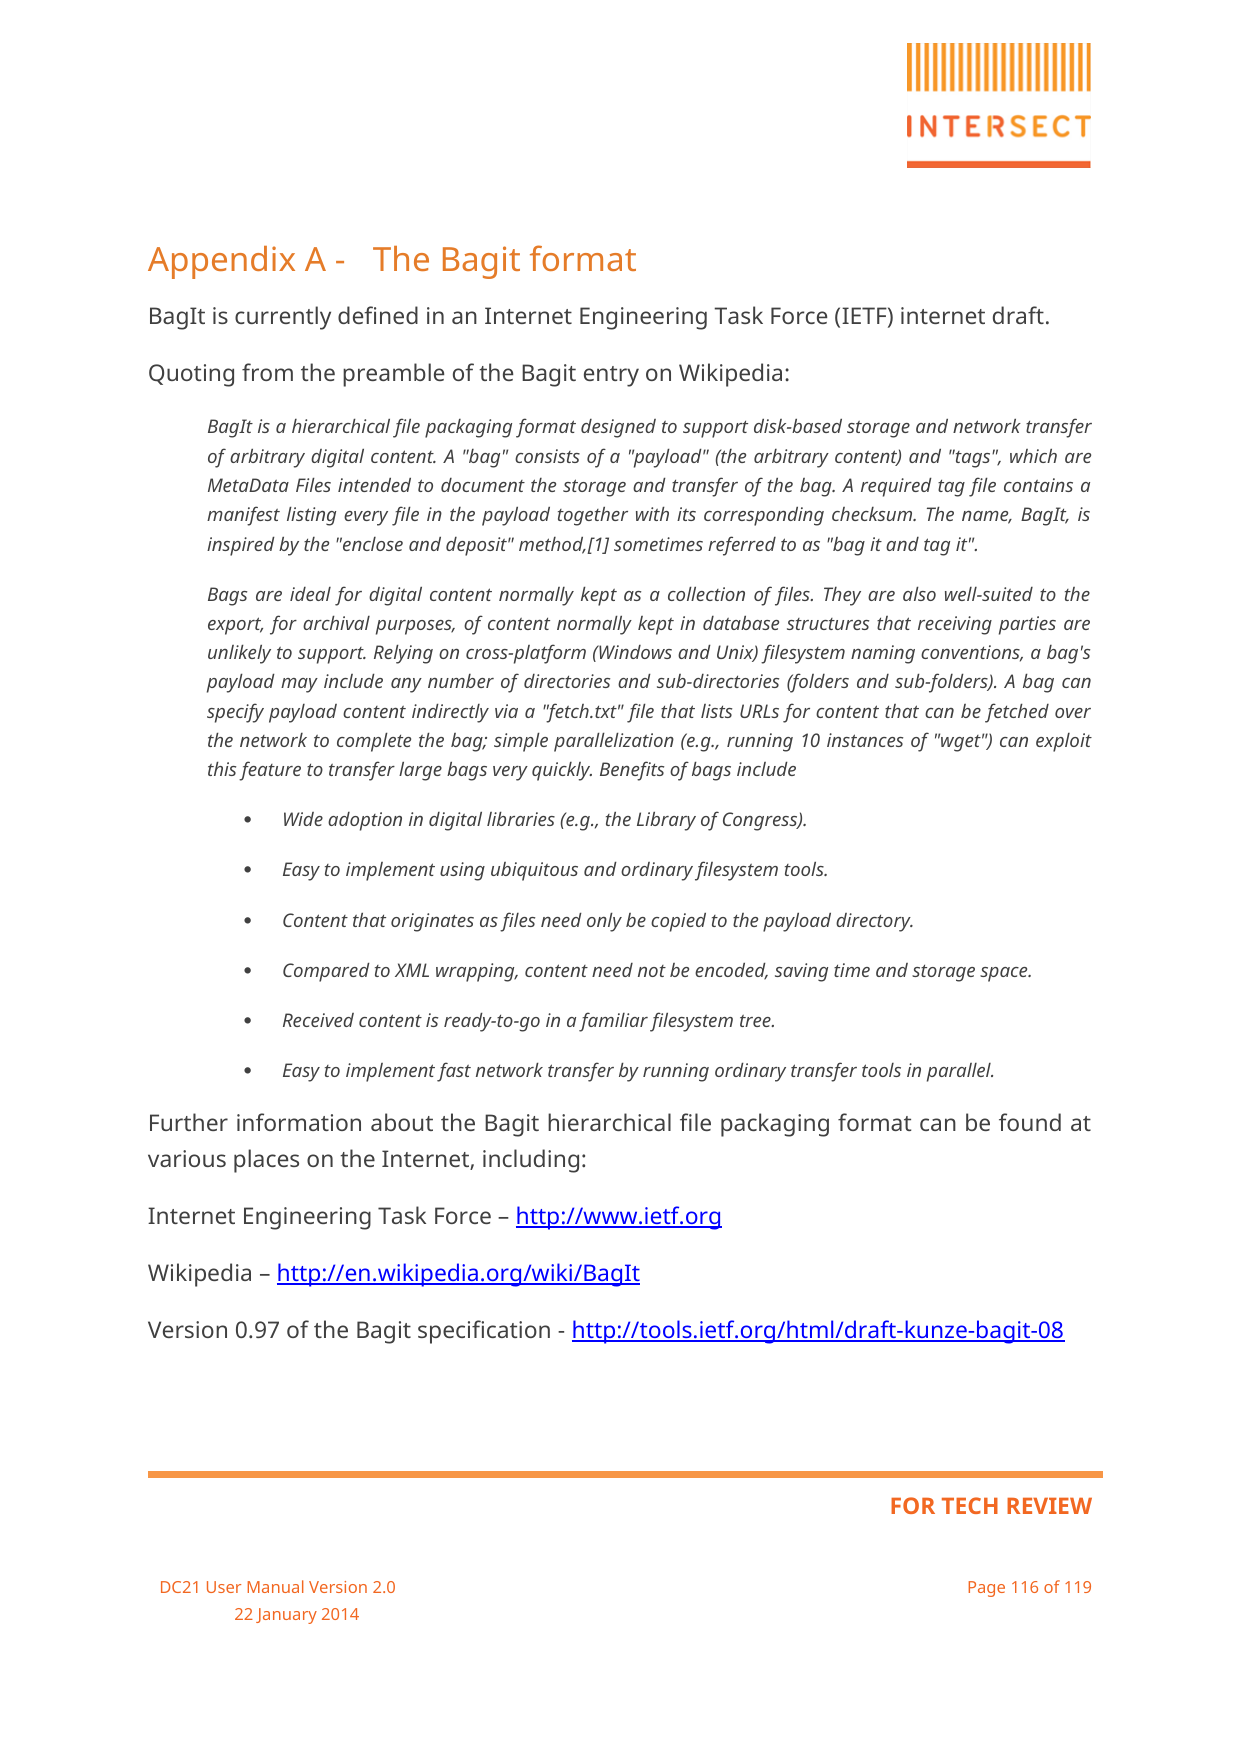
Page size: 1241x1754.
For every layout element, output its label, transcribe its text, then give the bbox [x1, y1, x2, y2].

list Easy to implement using ubiquitous and ordinary filesystem tools. [244, 857, 1092, 882]
text Quoting from the preamble of the Bagit entry on Wikipedia: [148, 357, 1092, 388]
text Version 0.97 of the Bagit specification - http://tools.ietf.org/html/draft-kunze-bagit-08 [148, 1313, 1092, 1345]
text Wikipedia – http://en.wikipedia.org/wiki/BagIt [148, 1257, 1092, 1288]
text The Bagit format [148, 236, 1092, 281]
list Easy to implement fast network transfer by running ordinary transfer tools in parallel. [244, 1057, 1092, 1083]
list Compared to XML wrapping, content need not be encoded, saving time and storage space. [244, 957, 1092, 982]
text BagIt is currently defined in an Internet Engineering Task Force (IETF) internet draft. [148, 300, 1092, 331]
list Wide adoption in digital libraries (e.g., the Library of Congress). [244, 807, 1092, 832]
text Internet Engineering Task Force – http://www.ietf.org [148, 1200, 1092, 1231]
text Further information about the Bagit hierarchical file packaging format can be found at various places on the Internet, including: [148, 1107, 1092, 1174]
text Bags are ideal for digital content normally kept as a collection of files. They are also well-suited to the export, for archival purposes, of content normally kept in database structures that receiving parties are unlikely to support. Relying on cross-platform (Windows and Unix) filesystem naming conventions, a bag's payload may include any number of directories and sub-directories (folders and sub-folders). A bag can specify payload content indirectly via a "fetch.txt" file that lists URLs for content that can be fetched over the network to complete the bag; simple parallelization (e.g., running 10 instances of "wget") can exploit this feature to transfer large bags very quickly. Benefits of bags include [207, 581, 1092, 782]
list Received content is ready-to-go in a familiar filesystem tree. [244, 1007, 1092, 1033]
text BagIt is a hierarchical file packaging format designed to support disk-based storage and network transfer of arbitrary digital content. A "bag" consists of a "payload" (the arbitrary content) and "tags", which are MetaData Files intended to document the storage and transfer of the bag. A required tag file contains a manifest listing every file in the payload together with its corresponding checksum. The name, BagIt, is inspired by the "enclose and deposit" method,[1] sometimes referred to as "bag it and tag it". [207, 414, 1092, 556]
list Content that originates as files need only be copied to the payload directory. [244, 907, 1092, 932]
picture [905, 42, 1093, 170]
